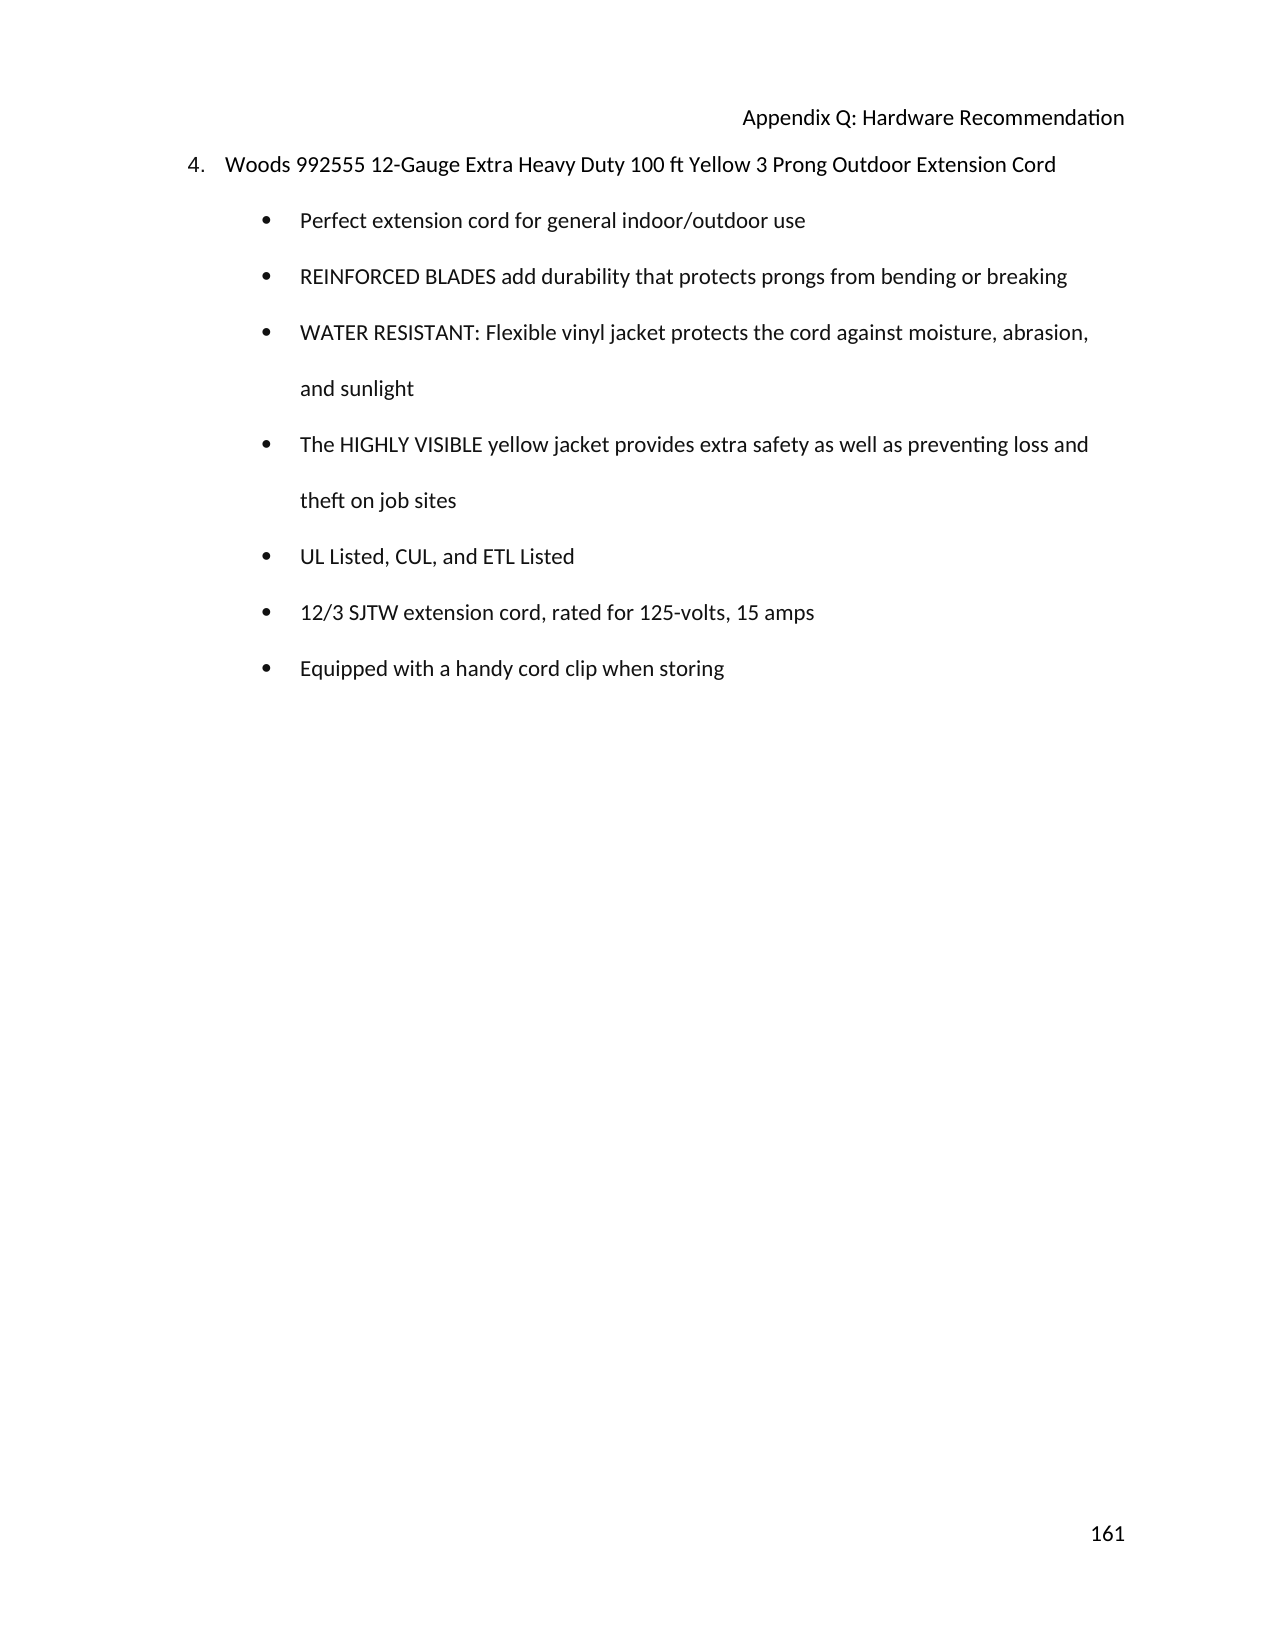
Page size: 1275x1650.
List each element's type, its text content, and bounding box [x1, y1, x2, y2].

list Perfect extension cord for general indoor/outdoor use [262, 206, 1125, 234]
list The HIGHLY VISIBLE yellow jacket provides extra safety as well as preventing loss and theft on job sites [262, 430, 1125, 514]
list Woods 992555 12-Gauge Extra Heavy Duty 100 ft Yellow 3 Prong Outdoor Extension Cord [187, 150, 1125, 178]
list REINFORCED BLADES add durability that protects prongs from bending or breaking [262, 262, 1125, 290]
list Equipped with a handy cord clip when storing [262, 654, 1125, 682]
list UL Listed, CUL, and ETL Listed [262, 542, 1125, 570]
list WATER RESISTANT: Flexible vinyl jacket protects the cord against moisture, abrasion, and sunlight [262, 318, 1125, 402]
list 12/3 SJTW extension cord, rated for 125-volts, 15 amps [262, 598, 1125, 626]
